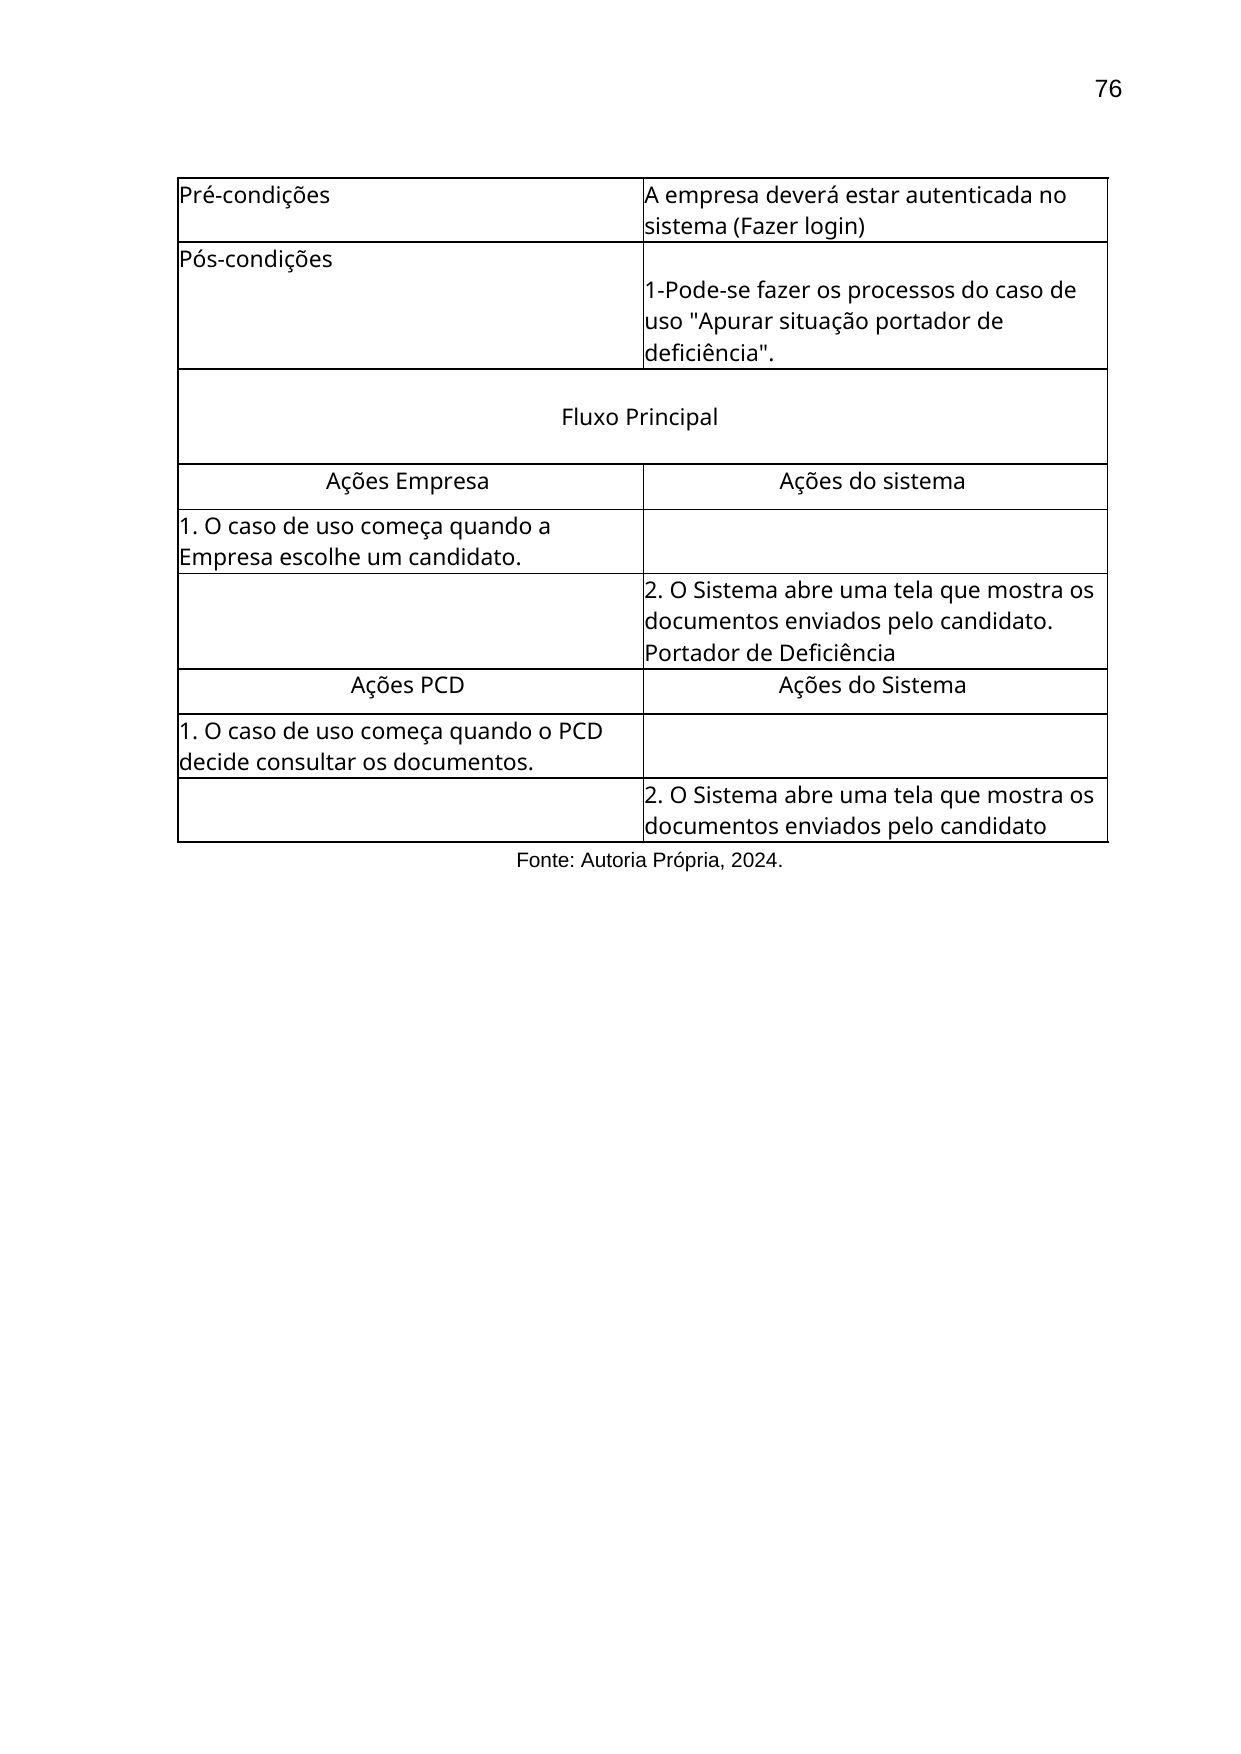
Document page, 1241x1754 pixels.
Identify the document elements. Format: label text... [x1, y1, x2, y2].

table_cell 1. O caso de uso começa quando o PCD decide consultar os documentos. [179, 715, 643, 777]
table_cell [179, 779, 643, 841]
table_cell 1-Pode-se fazer os processos do caso de uso "Apurar situação portador de deficiência". [644, 243, 1107, 368]
table_cell Ações do sistema [644, 465, 1107, 508]
table_cell 2. O Sistema abre uma tela que mostra os documentos enviados pelo candidato [644, 779, 1107, 841]
table_cell Ações Empresa [179, 465, 643, 508]
table_cell 2. O Sistema abre uma tela que mostra os documentos enviados pelo candidato. Portador de Deficiência [644, 574, 1107, 668]
table_cell Ações PCD [179, 670, 643, 713]
table_cell Pré-condições [179, 179, 643, 241]
table_cell [644, 715, 1107, 777]
table_cell Pós-condições [179, 243, 643, 368]
text Fonte: Autoria Própria, 2024. [177, 843, 1122, 874]
table_cell A empresa deverá estar autenticada no sistema (Fazer login) [644, 179, 1107, 241]
table_cell Ações do Sistema [644, 670, 1107, 713]
table_cell [179, 574, 643, 668]
table_cell 1. O caso de uso começa quando a Empresa escolhe um candidato. [179, 510, 643, 572]
table_cell Fluxo Principal [179, 370, 1107, 463]
table_cell [644, 510, 1107, 572]
